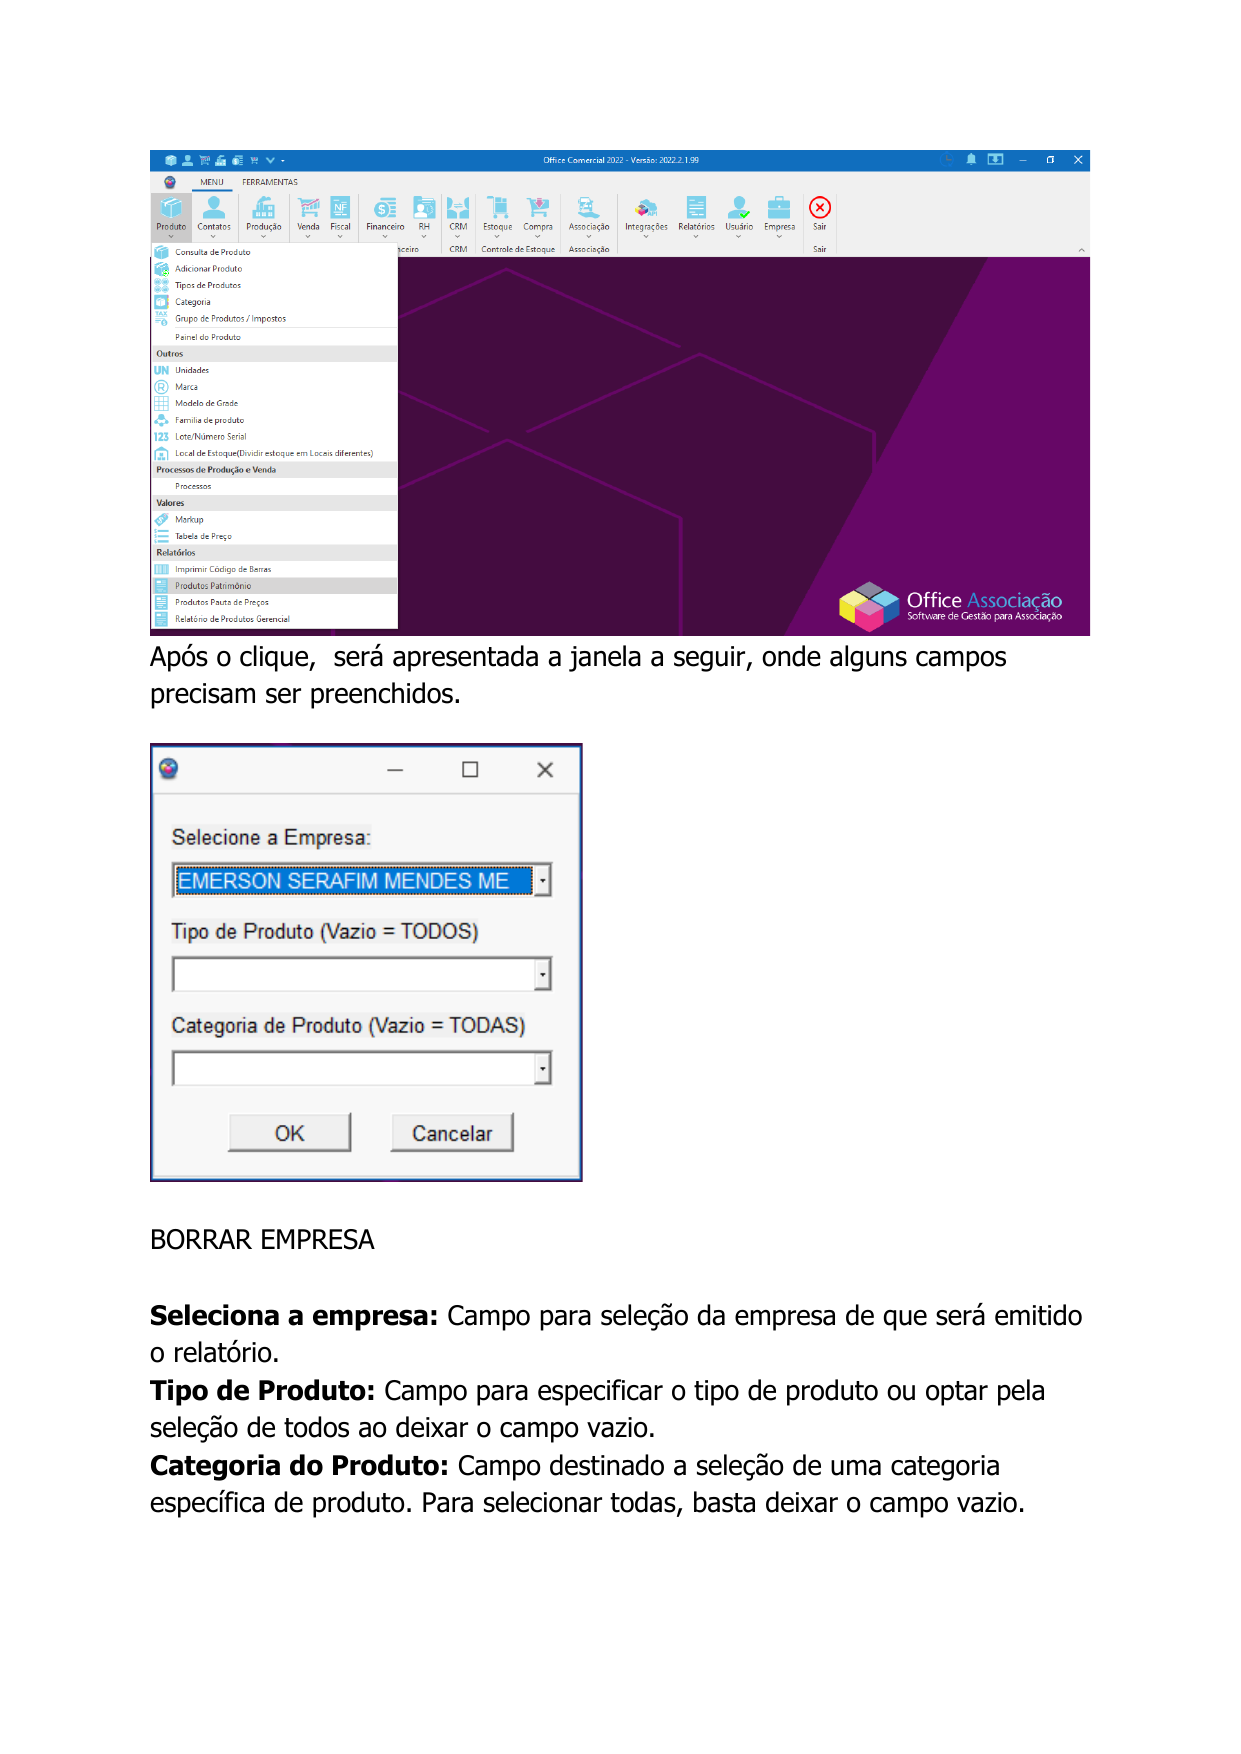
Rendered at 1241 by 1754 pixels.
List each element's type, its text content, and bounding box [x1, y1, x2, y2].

picture [150, 150, 1091, 636]
text Após o clique, será apresentada a janela a seguir, onde alguns campos precisam ser preenchidos. [150, 639, 1090, 740]
text Seleciona a empresa: Campo para seleção da empresa de que será emitido o relatório. [150, 1298, 1090, 1368]
picture [150, 743, 583, 1182]
text Categoria do Produto: Campo destinado a seleção de uma categoria específica de produto. Para selecionar todas, basta deixar o campo vazio. [150, 1448, 1090, 1518]
text Tipo de Produto: Campo para especificar o tipo de produto ou optar pela seleção de todos ao deixar o campo vazio. [150, 1373, 1090, 1443]
text BORRAR EMPRESA [150, 1223, 1090, 1255]
